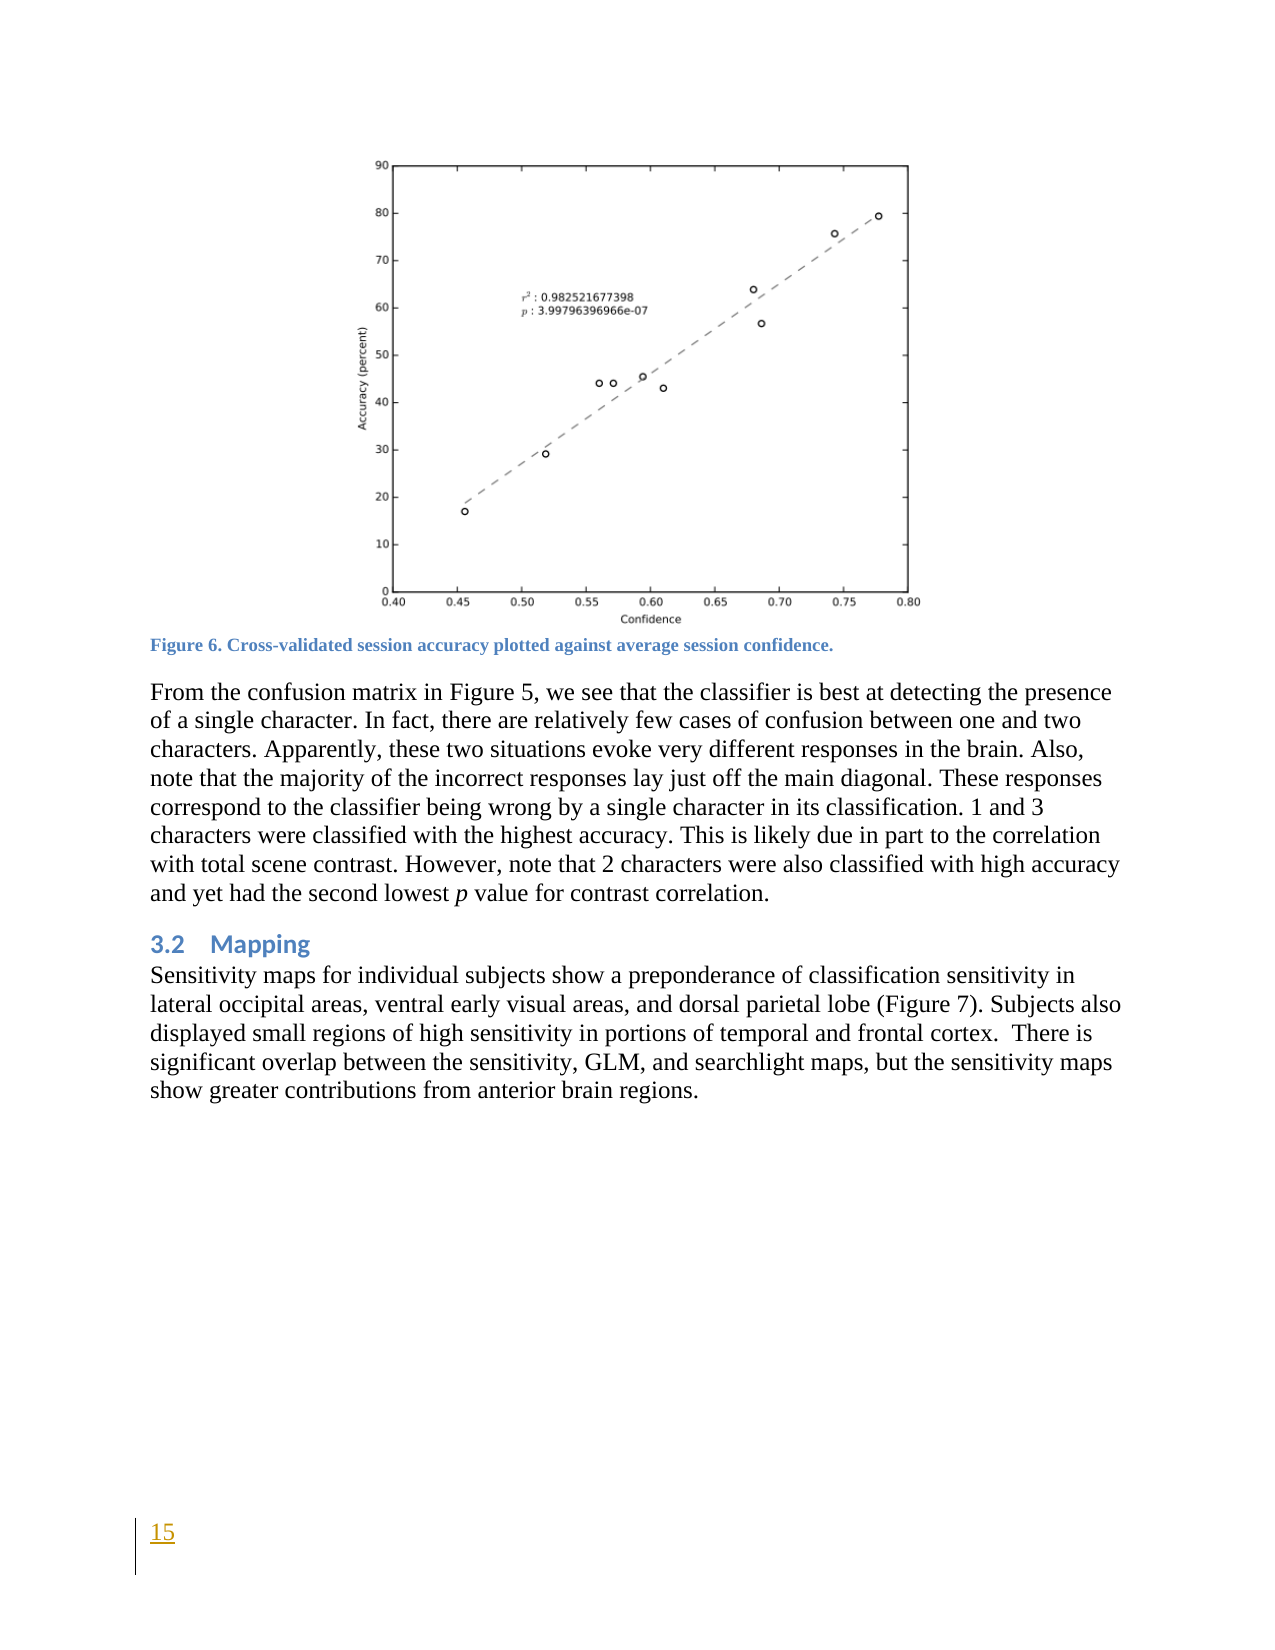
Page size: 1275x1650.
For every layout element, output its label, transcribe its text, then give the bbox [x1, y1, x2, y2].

subtitle Mapping [150, 928, 1125, 961]
text Figure 6. Cross-validated session accuracy plotted against average session confidence. [150, 634, 1125, 656]
text Sensitivity maps for individual subjects show a preponderance of classification sensitivity in lateral occipital areas, ventral early visual areas, and dorsal parietal lobe (Figure 7). Subjects also displayed small regions of high sensitivity in portions of temporal and frontal cortex. There is significant overlap between the sensitivity, GLM, and searchlight maps, but the sensitivity maps show greater contributions from anterior brain regions. [150, 961, 1125, 1104]
text From the confusion matrix in Figure 5, we see that the classifier is best at detecting the presence of a single character. In fact, there are relatively few cases of confusion between one and two characters. Apparently, these two situations evoke very different responses in the brain. Also, note that the majority of the incorrect responses lay just off the main diagonal. These responses correspond to the classifier being wrong by a single character in its classification. 1 and 3 characters were classified with the highest accuracy. This is likely due in part to the correlation with total scene contrast. However, note that 2 characters were also classified with high accuracy and yet had the second lowest p value for contrast correlation. [150, 677, 1125, 907]
